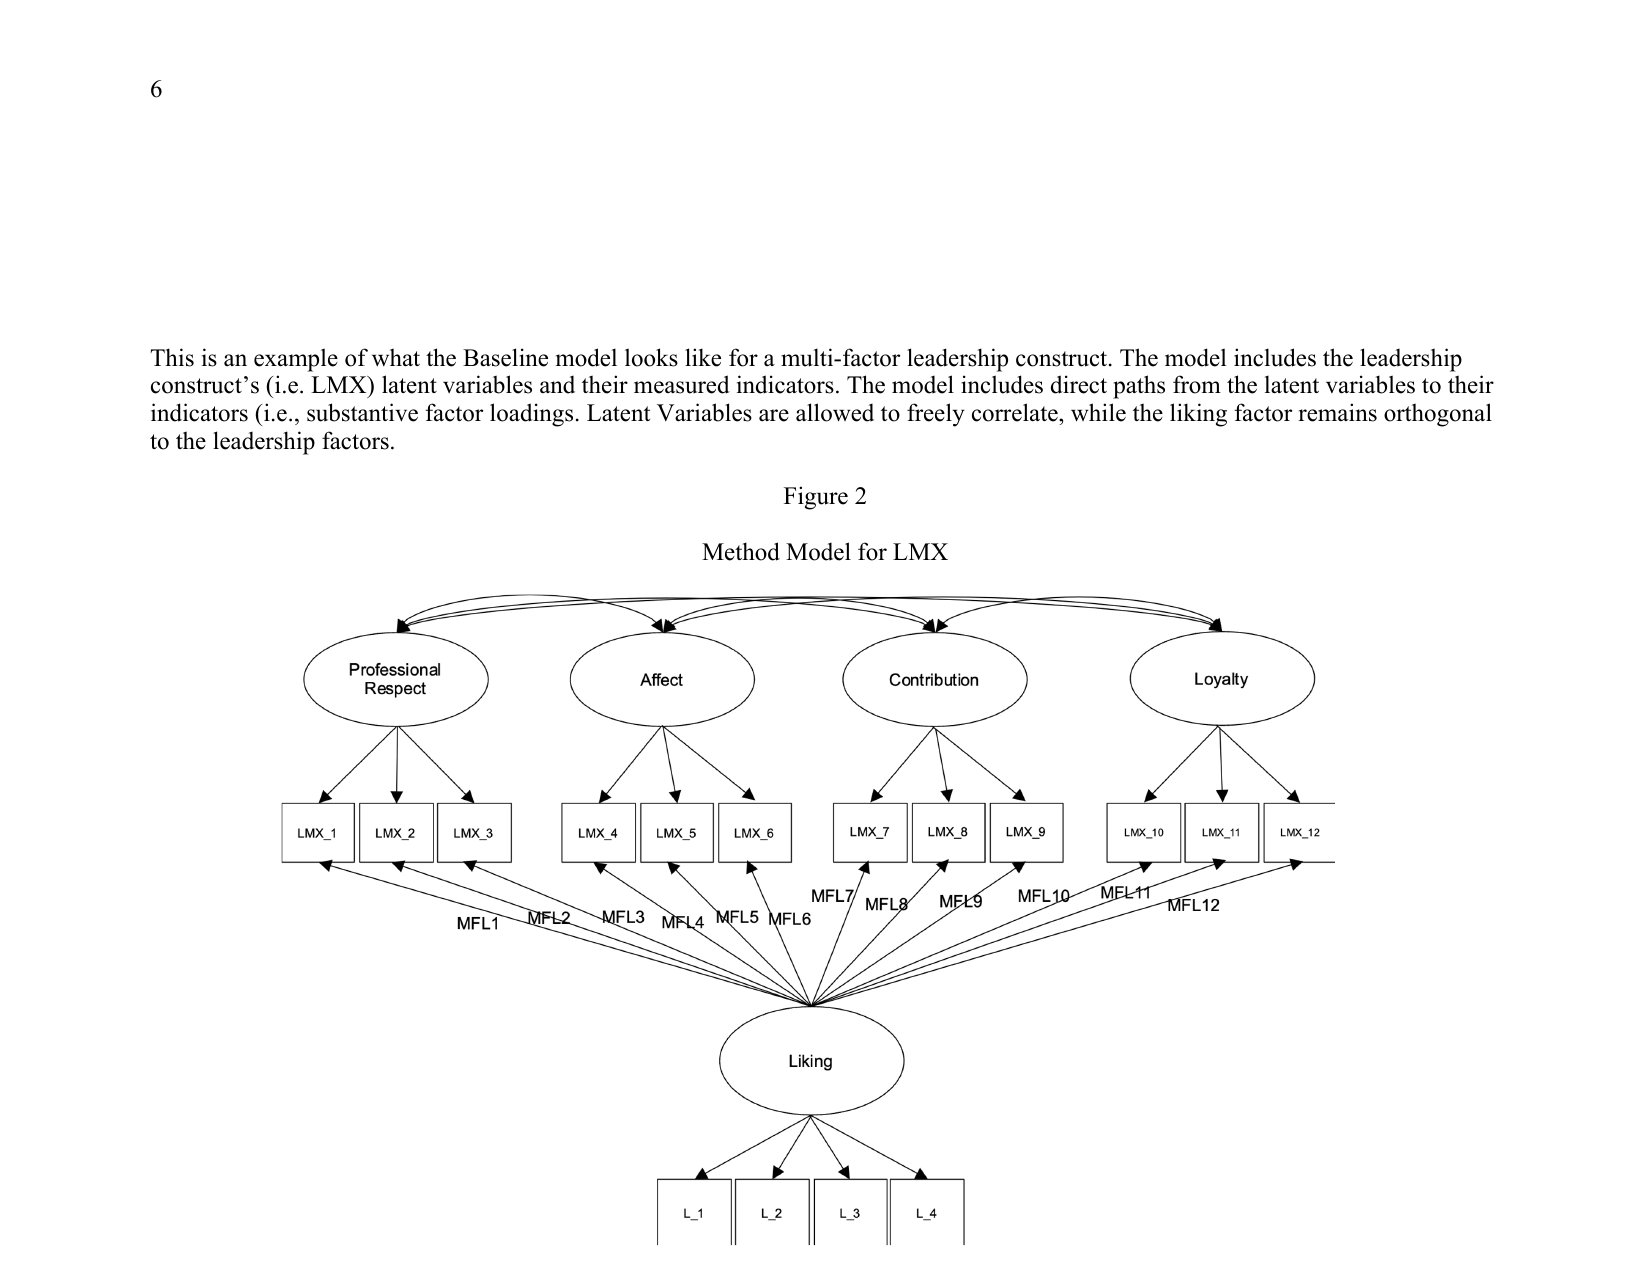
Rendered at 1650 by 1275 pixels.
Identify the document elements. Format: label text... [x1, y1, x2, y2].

text Method Model for LMX [150, 538, 1500, 566]
text Figure 2 [150, 482, 1500, 510]
text This is an example of what the Baseline model looks like for a multi-factor leadership construct. The model includes the leadership construct’s (i.e. LMX) latent variables and their measured indicators. The model includes direct paths from the latent variables to their indicators (i.e., substantive factor loadings. Latent Variables are allowed to freely correlate, while the liking factor remains orthogonal to the leadership factors. [150, 344, 1500, 455]
picture [280, 594, 1335, 1244]
